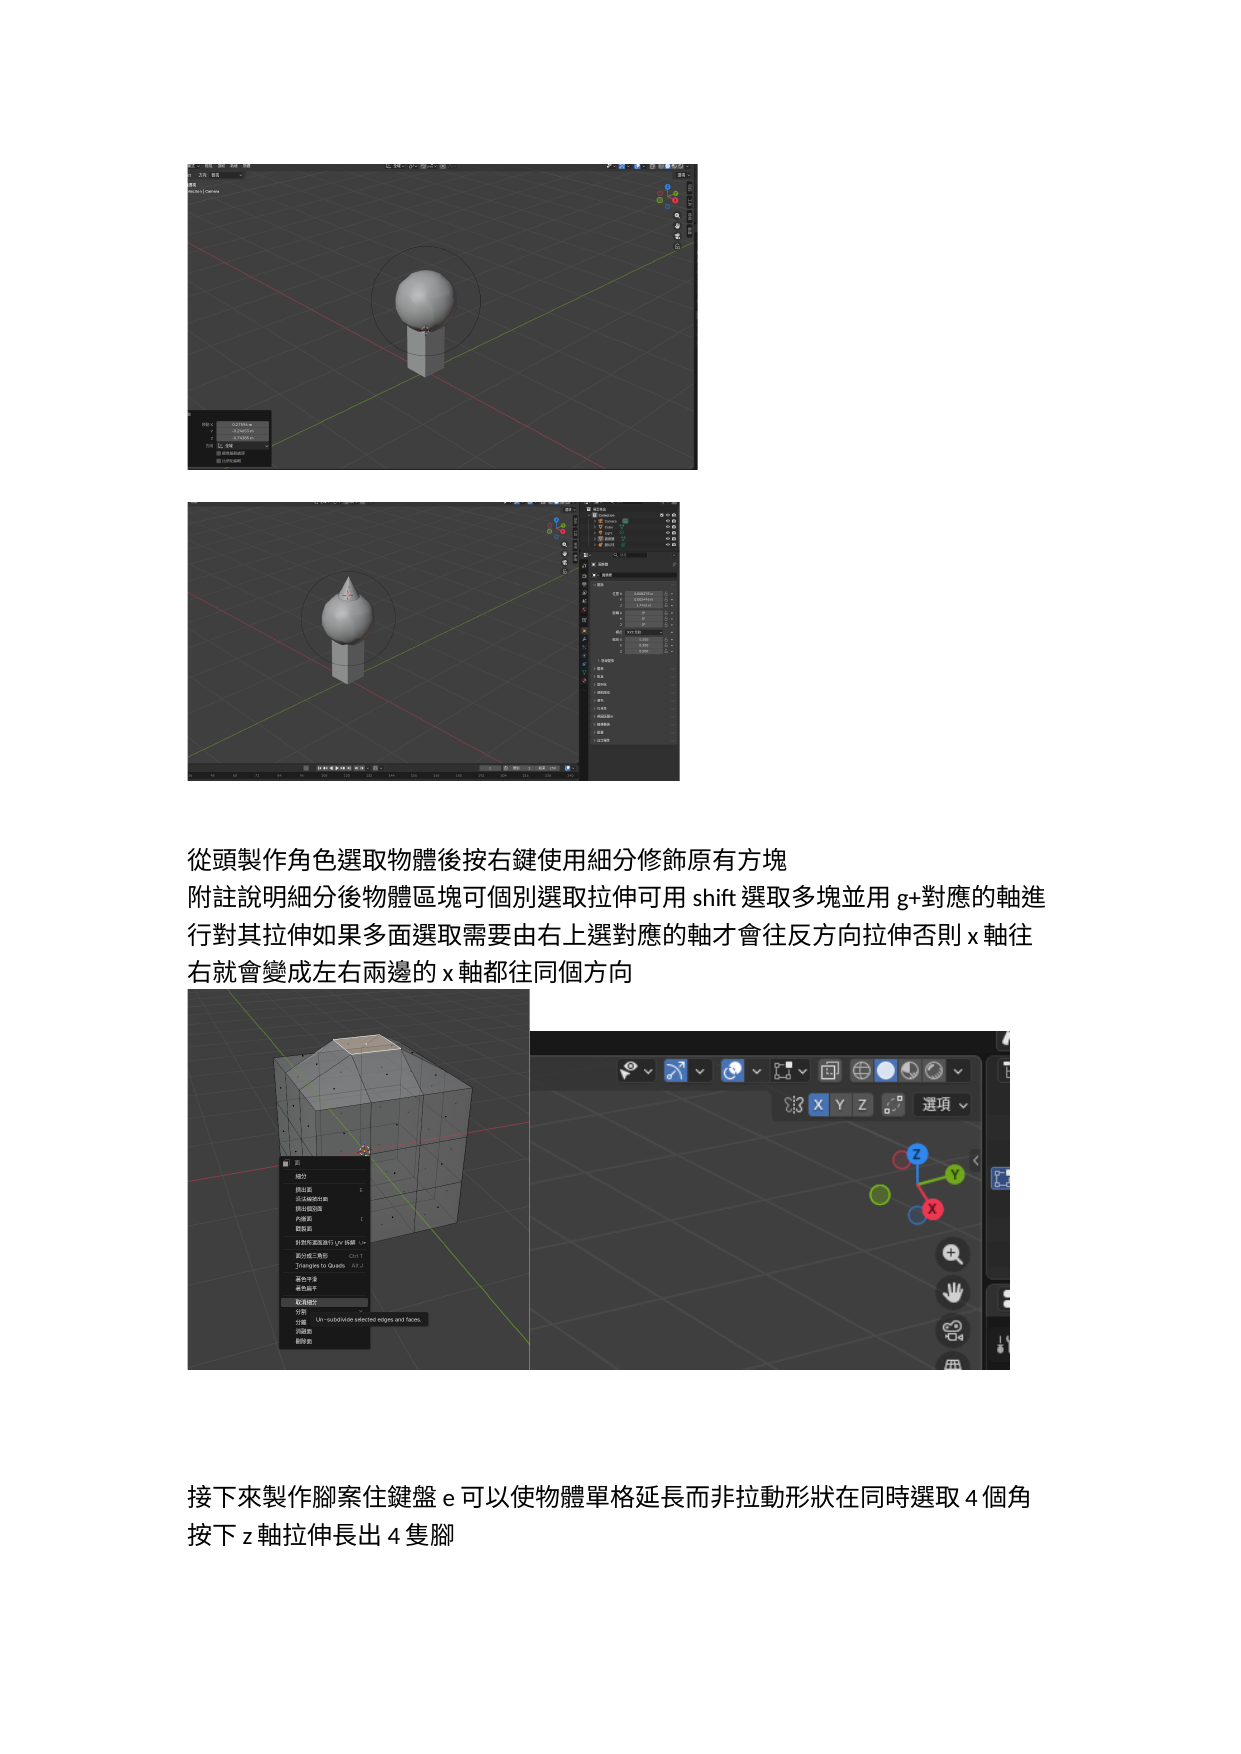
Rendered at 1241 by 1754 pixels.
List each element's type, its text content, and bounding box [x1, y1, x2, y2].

text 附註說明細分後物體區塊可個別選取拉伸可用shift選取多塊並用g+對應的軸進行對其拉伸如果多面選取需要由右上選對應的軸才會往反方向拉伸否則x軸往右就會變成左右兩邊的x軸都往同個方向 [187, 877, 1053, 989]
text 從頭製作角色選取物體後按右鍵使用細分修飾原有方塊 [187, 839, 1053, 877]
text 接下來製作腳案住鍵盤e可以使物體單格延長而非拉動形狀在同時選取4個角 [187, 1477, 1053, 1514]
picture [187, 502, 680, 781]
picture [187, 989, 1010, 1370]
text 按下z軸拉伸長出4隻腳 [187, 1514, 1053, 1552]
picture [187, 164, 698, 470]
